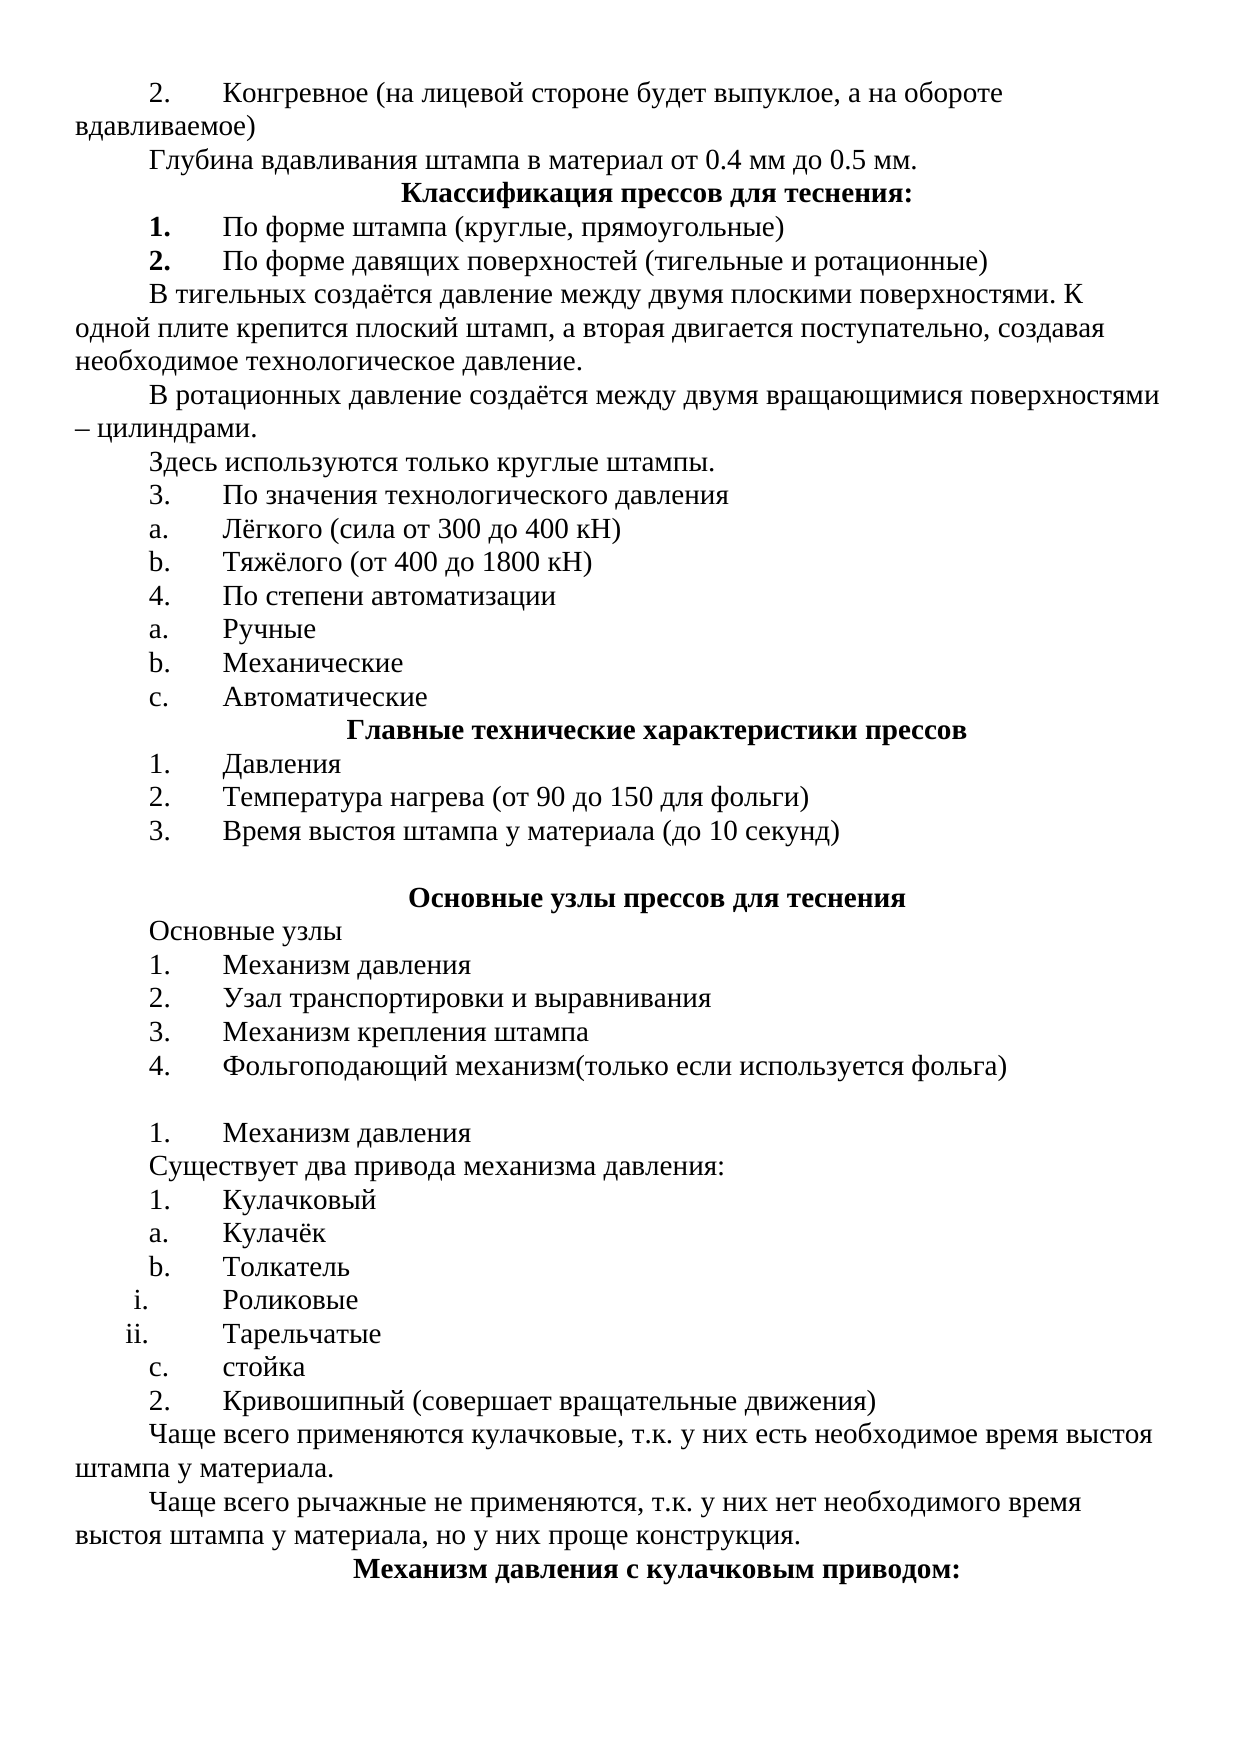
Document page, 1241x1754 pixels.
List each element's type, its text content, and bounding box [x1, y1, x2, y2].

list Фольгоподающий механизм(только если используется фольга) [75, 1048, 1165, 1081]
list Кулачёк [75, 1215, 1165, 1249]
text Чаще всего применяются кулачковые, т.к. у них есть необходимое время выстоя штампа у материала. [75, 1417, 1165, 1484]
list стойка [75, 1349, 1165, 1383]
text Основные узлы [75, 913, 1165, 947]
text Главные технические характеристики прессов [75, 712, 1165, 746]
text В тигельных создаётся давление между двумя плоскими поверхностями. К одной плите крепится плоский штамп, а вторая двигается поступательно, создавая необходимое технологическое давление. [75, 276, 1165, 377]
text Здесь используются только круглые штампы. [75, 444, 1165, 477]
text Основные узлы прессов для теснения [75, 880, 1165, 913]
list Тарельчатые [75, 1316, 1165, 1349]
list Температура нагрева (от 90 до 150 для фольги) [75, 779, 1165, 813]
list Автоматические [75, 679, 1165, 712]
text Механизм давления с кулачковым приводом: [75, 1551, 1165, 1584]
list Механизм крепления штампа [75, 1014, 1165, 1048]
list Механические [75, 645, 1165, 679]
list Давления [75, 746, 1165, 779]
text Существует два привода механизма давления: [75, 1148, 1165, 1182]
text Классификация прессов для теснения: [75, 176, 1165, 209]
list По степени автоматизации [75, 578, 1165, 612]
list Конгревное (на лицевой стороне будет выпуклое, а на обороте вдавливаемое) [75, 75, 1165, 142]
text Чаще всего рычажные не применяются, т.к. у них нет необходимого время выстоя штампа у материала, но у них проще конструкция. [75, 1484, 1165, 1551]
list Ручные [75, 612, 1165, 645]
text В ротационных давление создаётся между двумя вращающимися поверхностями – цилиндрами. [75, 377, 1165, 444]
list По значения технологического давления [75, 477, 1165, 511]
list Узал транспортировки и выравнивания [75, 981, 1165, 1014]
list По форме давящих поверхностей (тигельные и ротационные) [75, 243, 1165, 276]
list Роликовые [75, 1282, 1165, 1316]
list По форме штампа (круглые, прямоугольные) [75, 209, 1165, 243]
list Время выстоя штампа у материала (до 10 секунд) [75, 813, 1165, 846]
text Глубина вдавливания штампа в материал от 0.4 мм до 0.5 мм. [75, 142, 1165, 176]
list Механизм давления [75, 1115, 1165, 1148]
list Кулачковый [75, 1182, 1165, 1215]
list Толкатель [75, 1249, 1165, 1282]
list Тяжёлого (от 400 до 1800 кН) [75, 544, 1165, 578]
list Лёгкого (сила от 300 до 400 кН) [75, 511, 1165, 544]
list Механизм давления [75, 947, 1165, 981]
list Кривошипный (совершает вращательные движения) [75, 1383, 1165, 1417]
